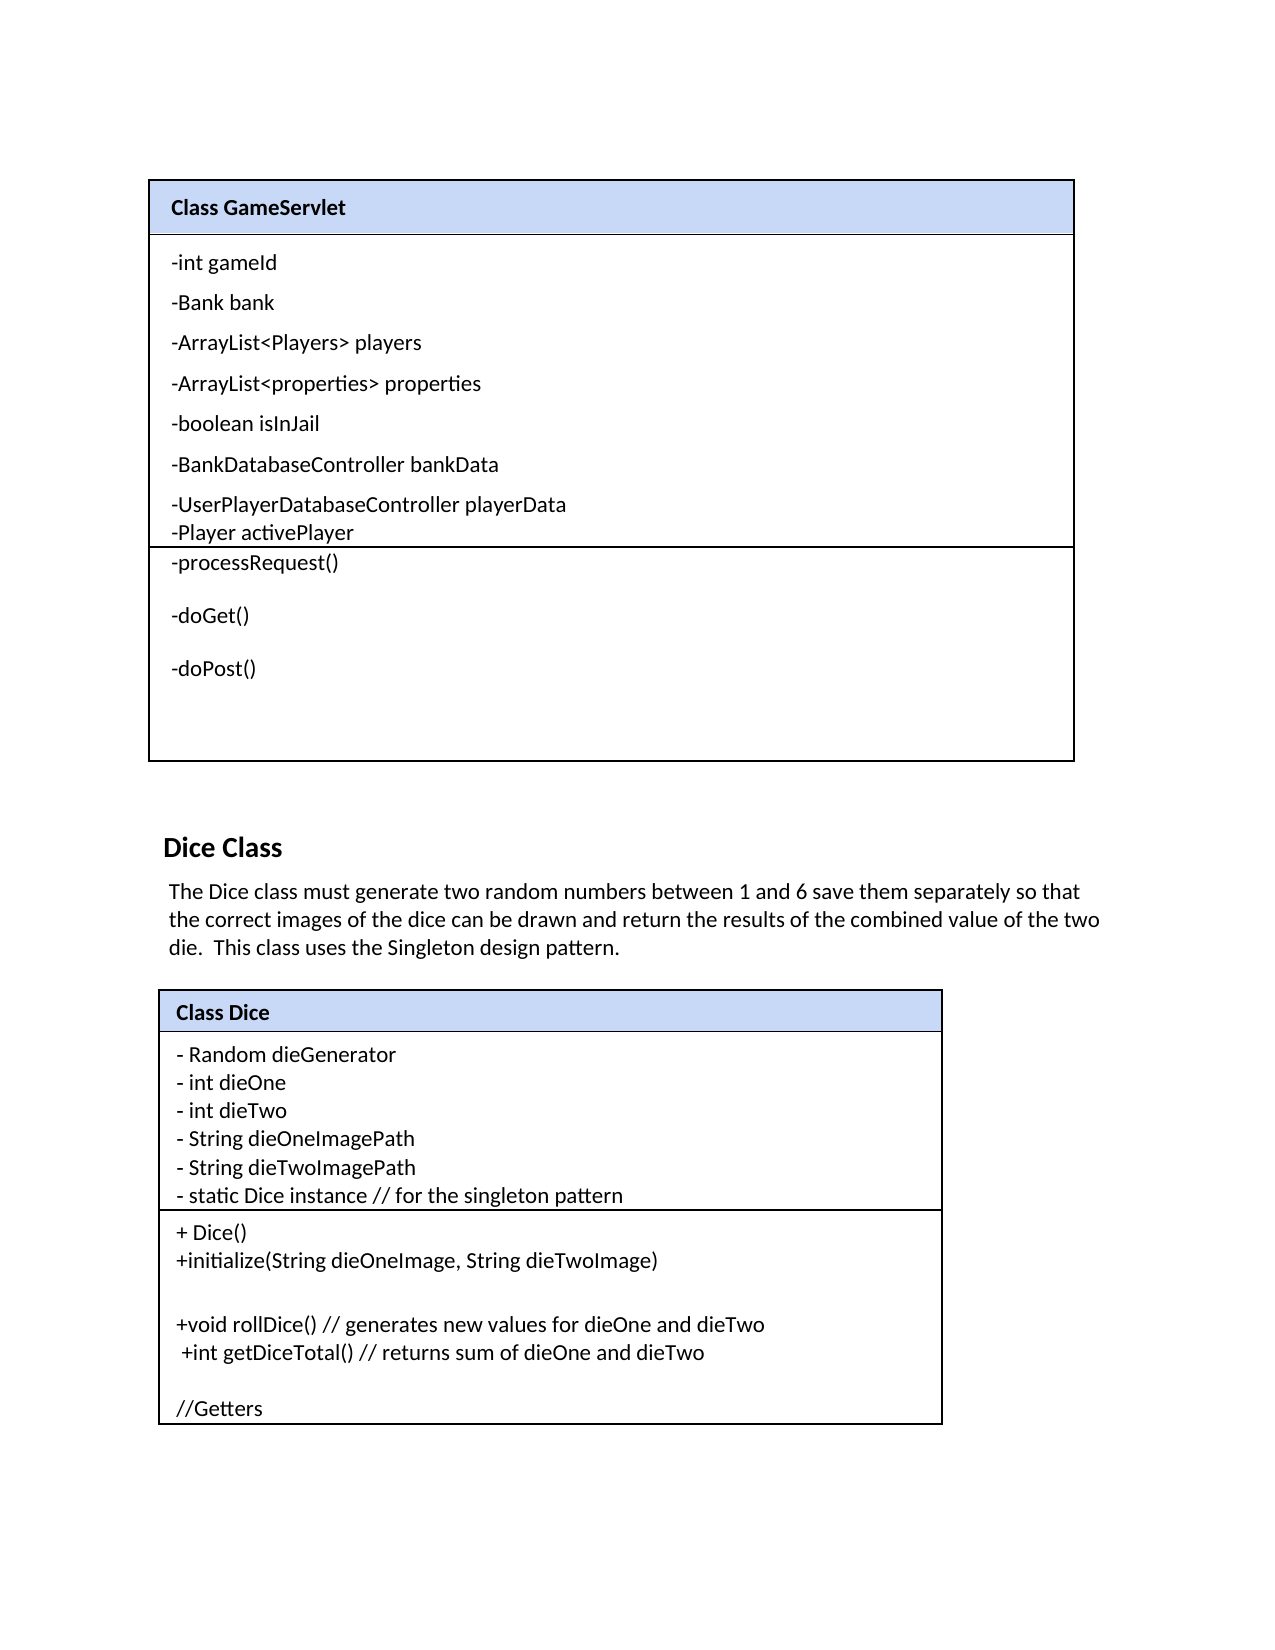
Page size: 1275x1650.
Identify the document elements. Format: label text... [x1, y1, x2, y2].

text The Dice class must generate two random numbers between 1 and 6 save them separately so that the correct images of the dice can be drawn and return the results of the combined value of the two die. This class uses the Singleton design pattern. [169, 877, 1103, 961]
table_cell -processRequest() -doGet() -doPost() [150, 548, 1073, 760]
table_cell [160, 1211, 941, 1423]
table_header Class Dice [160, 991, 941, 1031]
table_cell Random dieGenerator int dieOne int dieTwo String dieOneImagePath String dieTwoImagePath static Dice instance // for the singleton pattern [160, 1032, 941, 1209]
table_cell -int gameId -Bank bank -ArrayList<Players> players -ArrayList<properties> properties -boolean isInJail -BankDatabaseController bankData -UserPlayerDatabaseController playerData -Player activePlayer [150, 235, 1073, 546]
table_header Class GameServlet [150, 181, 1073, 233]
subtitle Dice Class [150, 829, 1125, 864]
